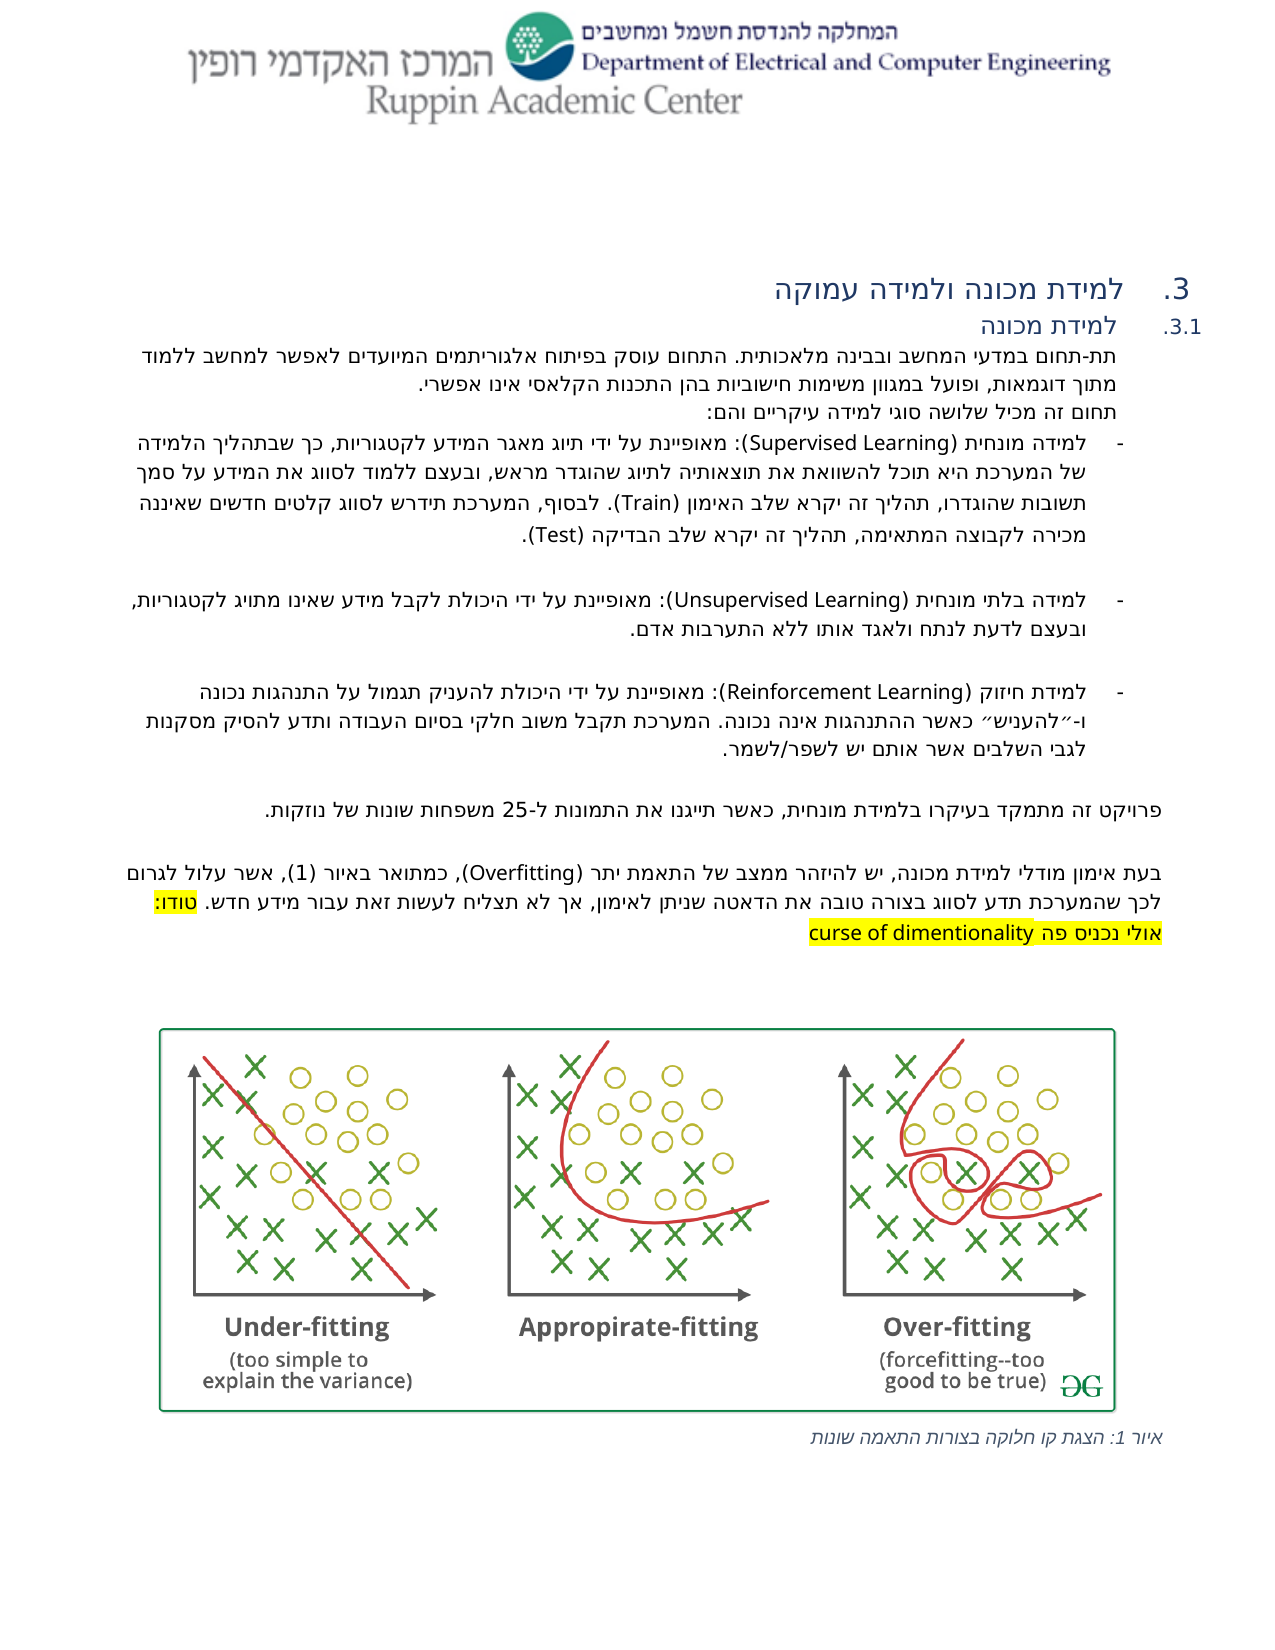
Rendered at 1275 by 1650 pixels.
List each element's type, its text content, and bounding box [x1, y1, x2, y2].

list תחום זה מכיל שלושה סוגי למידה עיקריים והם: [112, 400, 1118, 424]
picture [150, 9, 1125, 128]
text פרויקט זה מתמקד בעיקרו בלמידת מונחית, כאשר תייגנו את התמונות ל-25 משפחות שונות של נוזקות. [112, 798, 1162, 822]
list למידת מכונה ולמידה עמוקה [112, 272, 1162, 306]
list למידת מכונה [112, 311, 1162, 340]
list למידה בלתי מונחית (Unsupervised Learning): מאופיינת על ידי היכולת לקבל מידע שאינו מתויג לקטגוריות, ובעצם לדעת לנתח ולאגד אותו ללא התערבות אדם. [112, 585, 1117, 641]
list למידה מונחית (Supervised Learning): מאופיינת על ידי תיוג מאגר המידע לקטגוריות, כך שבתהליך הלמידה של המערכת היא תוכל להשוואת את תוצאותיה לתיוג שהוגדר מראש, ובעצם ללמוד לסווג את המידע על סמך תשובות שהוגדרו, תהליך זה יקרא שלב האימון (Train). לבסוף, המערכת תידרש לסווג קלטים חדשים שאיננה מכירה לקבוצה המתאימה, תהליך זה יקרא שלב הבדיקה (Test). [112, 428, 1117, 548]
list למידת חיזוק (Reinforcement Learning): מאופיינת על ידי היכולת להעניק תגמול על התנהגות נכונה ו-״להעניש״ כאשר ההתנהגות אינה נכונה. המערכת תקבל משוב חלקי בסיום העבודה ותדע להסיק מסקנות לגבי השלבים אשר אותם יש לשפר/לשמר. [112, 677, 1117, 761]
list תת-תחום במדעי המחשב ובבינה מלאכותית. התחום עוסק בפיתוח אלגוריתמים המיועדים לאפשר למחשב ללמוד מתוך דוגמאות, ופועל במגוון משימות חישוביות בהן התכנות הקלאסי אינו אפשרי. [112, 344, 1118, 397]
text בעת אימון מודלי למידת מכונה, יש להיזהר ממצב של התאמת יתר (Overfitting), כמתואר באיור (1), אשר עלול לגרום לכך שהמערכת תדע לסווג בצורה טובה את הדאטה שניתן לאימון, אך לא תצליח לעשות זאת עבור מידע חדש. טודו: אולי נכניס פה curse of dimentionality [112, 858, 1162, 946]
picture [150, 1023, 1125, 1423]
